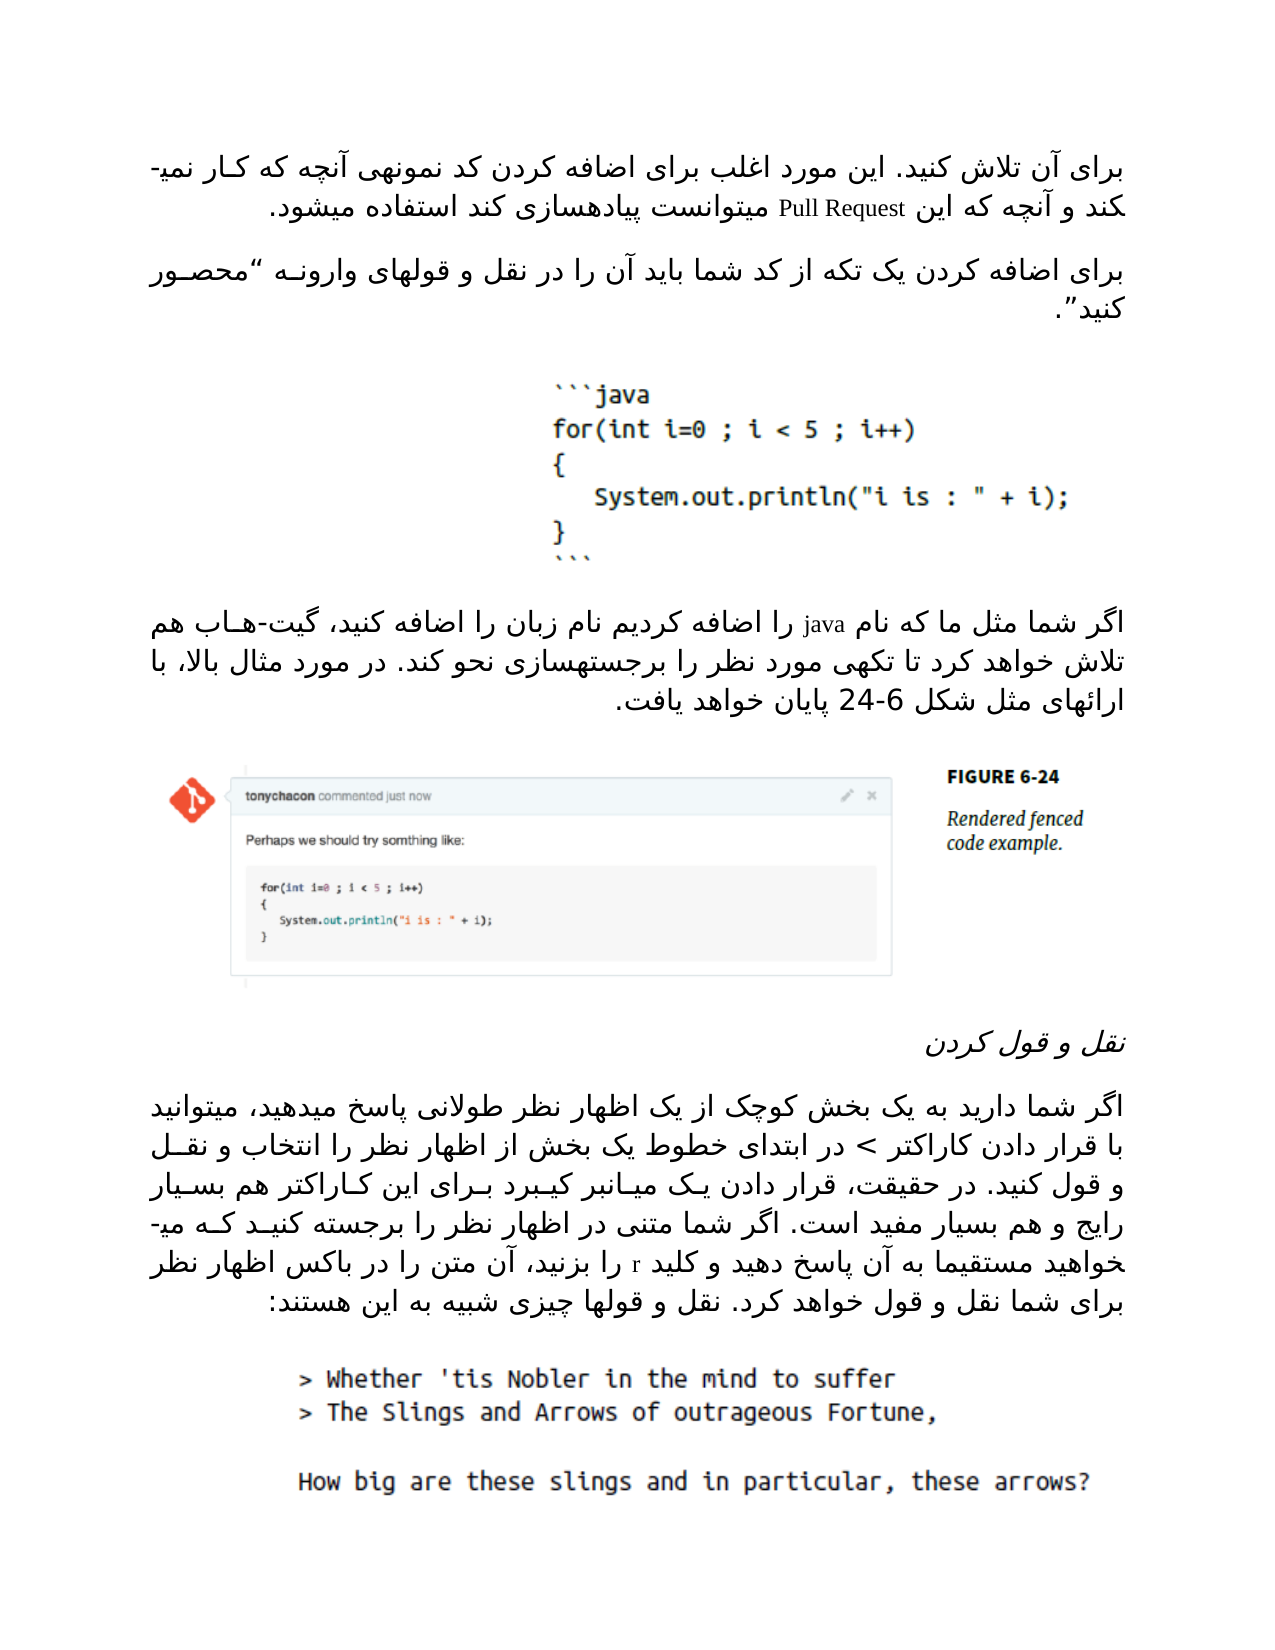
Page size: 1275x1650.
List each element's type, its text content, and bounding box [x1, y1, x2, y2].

text اگر شما دارید به یک بخش کوچک از یک اظهار نظر طولانی پاسخ میدهید، میتوانید با قرار دادن کاراکتر > در ابتدای خطوط یک بخش از اظهار نظر را انتخاب و نقل و قول کنید. در حقیقت، قرار دادن یک میانبر کیبرد برای این کاراکتر هم بسیار رایج و هم بسیار مفید است. اگر شما متنی در اظهار نظر را برجسته کنید که میخواهید مستقیما به آن پاسخ دهید و کلید r را بزنید، آن متن را در باکس اظهار نظر برای شما نقل و قول خواهد کرد. نقل و قولها چیزی شبیه به این هستند: [150, 1089, 1125, 1318]
text برای اضافه کردن یک تکه از کد شما باید آن را در نقل و قولهای وارونه “محصور کنید”. [150, 253, 1125, 326]
text اگر شما مثل ما که نام java را اضافه کردیم نام زبان را اضافه کنید، گیت-هاب هم تلاش خواهد کرد تا تکهی مورد نظر را برجستهسازی نحو کند. در مورد مثال بالا، با ارائهای مثل شکل 6-24 پایان خواهد یافت. [150, 605, 1125, 717]
text نقل و قول کردن [150, 1025, 1125, 1059]
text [150, 150, 1125, 223]
